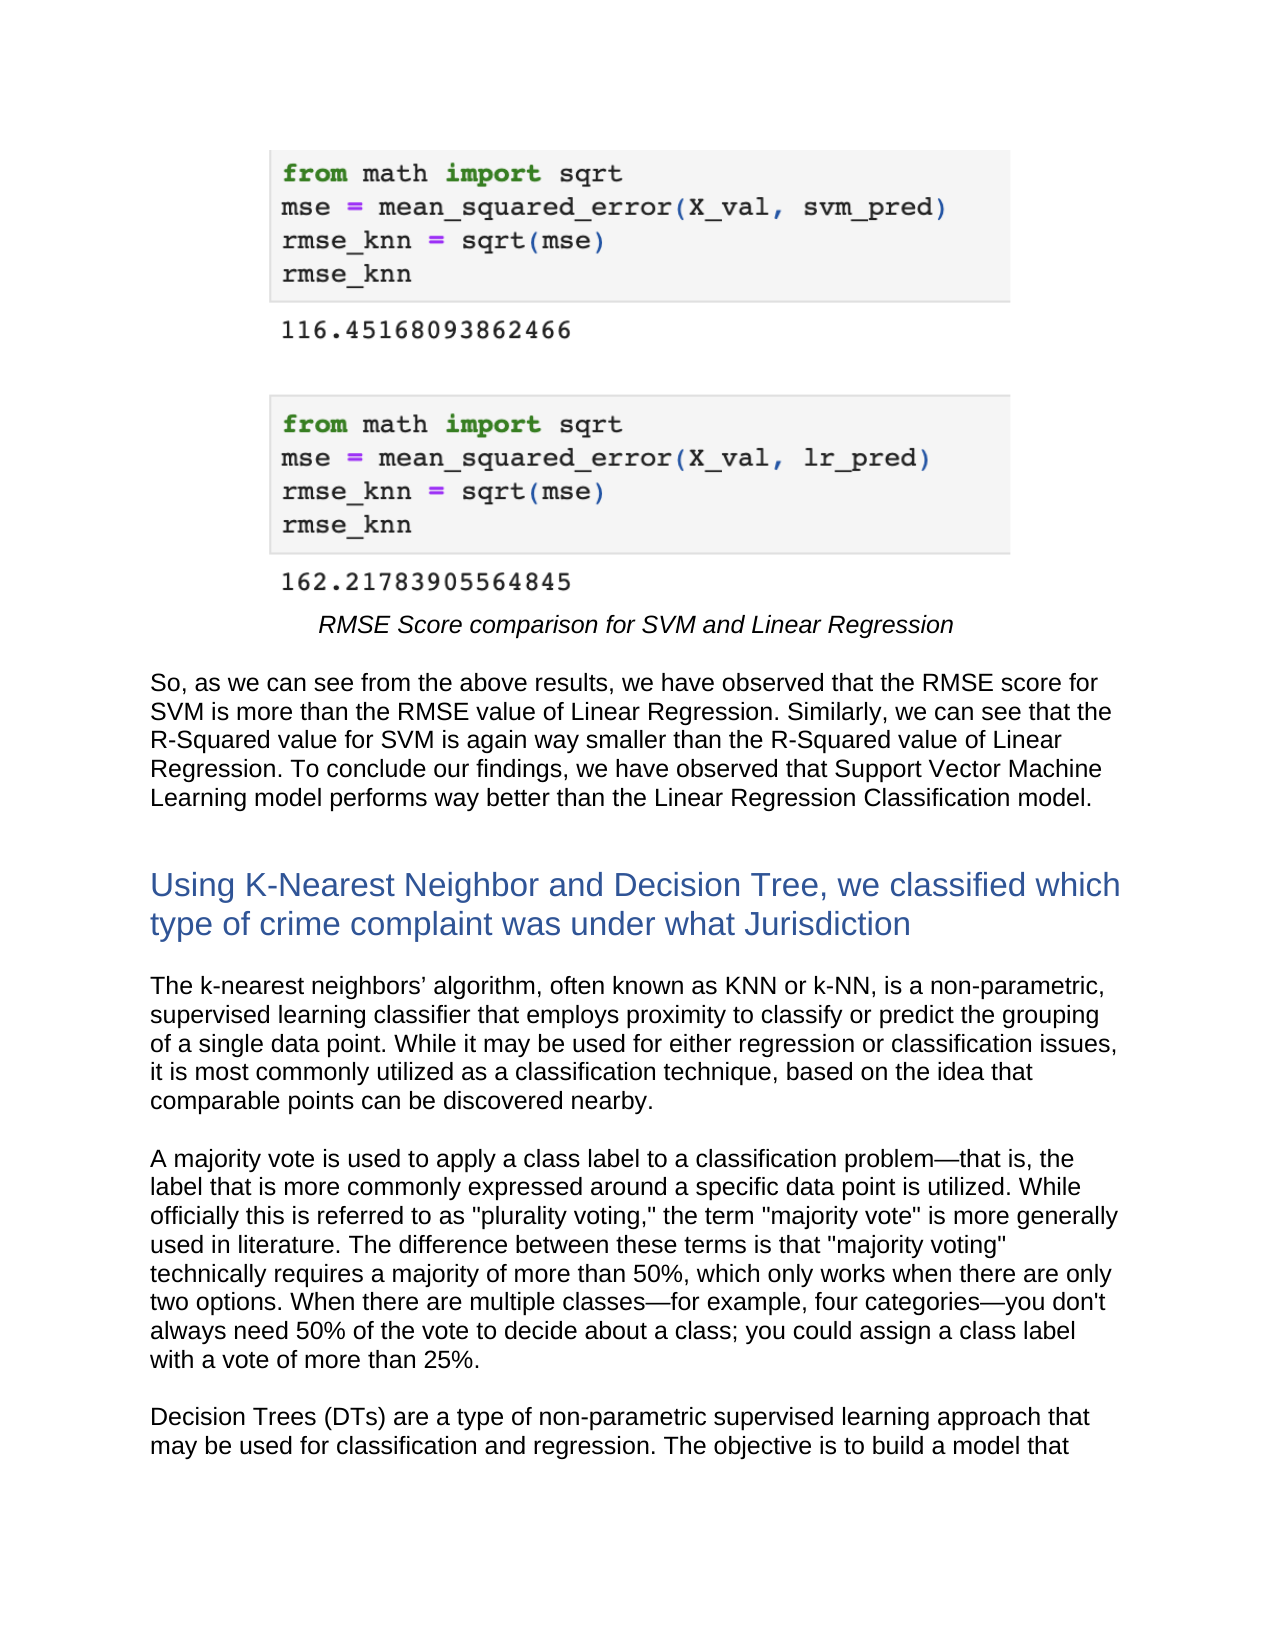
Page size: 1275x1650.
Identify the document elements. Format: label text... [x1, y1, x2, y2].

text The k-nearest neighbors’ algorithm, often known as KNN or k-NN, is a non-parametric, supervised learning classifier that employs proximity to classify or predict the grouping of a single data point. While it may be used for either regression or classification issues, it is most commonly utilized as a classification technique, based on the idea that comparable points can be discovered nearby. [150, 971, 1125, 1115]
text A majority vote is used to apply a class label to a classification problem—that is, the label that is more commonly expressed around a specific data point is utilized. While officially this is referred to as "plurality voting," the term "majority vote" is more generally used in literature. The difference between these terms is that "majority voting" technically requires a majority of more than 50%, which only works when there are only two options. When there are multiple classes—for example, four categories—you don't always need 50% of the vote to decide about a class; you could assign a class label with a vote of more than 25%. [150, 1143, 1125, 1373]
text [150, 1402, 1125, 1460]
picture [264, 150, 1011, 611]
subtitle Using K-Nearest Neighbor and Decision Tree, we classified which type of crime complaint was under what Jurisdiction [150, 865, 1125, 942]
text RMSE Score comparison for SVM and Linear Regression [150, 610, 1125, 639]
text So, as we can see from the above results, we have observed that the RMSE score for SVM is more than the RMSE value of Linear Regression. Similarly, we can see that the R-Squared value for SVM is again way smaller than the R-Squared value of Linear Regression. To conclude our findings, we have observed that Support Vector Machine Learning model performs way better than the Linear Regression Classification model. [150, 668, 1125, 812]
